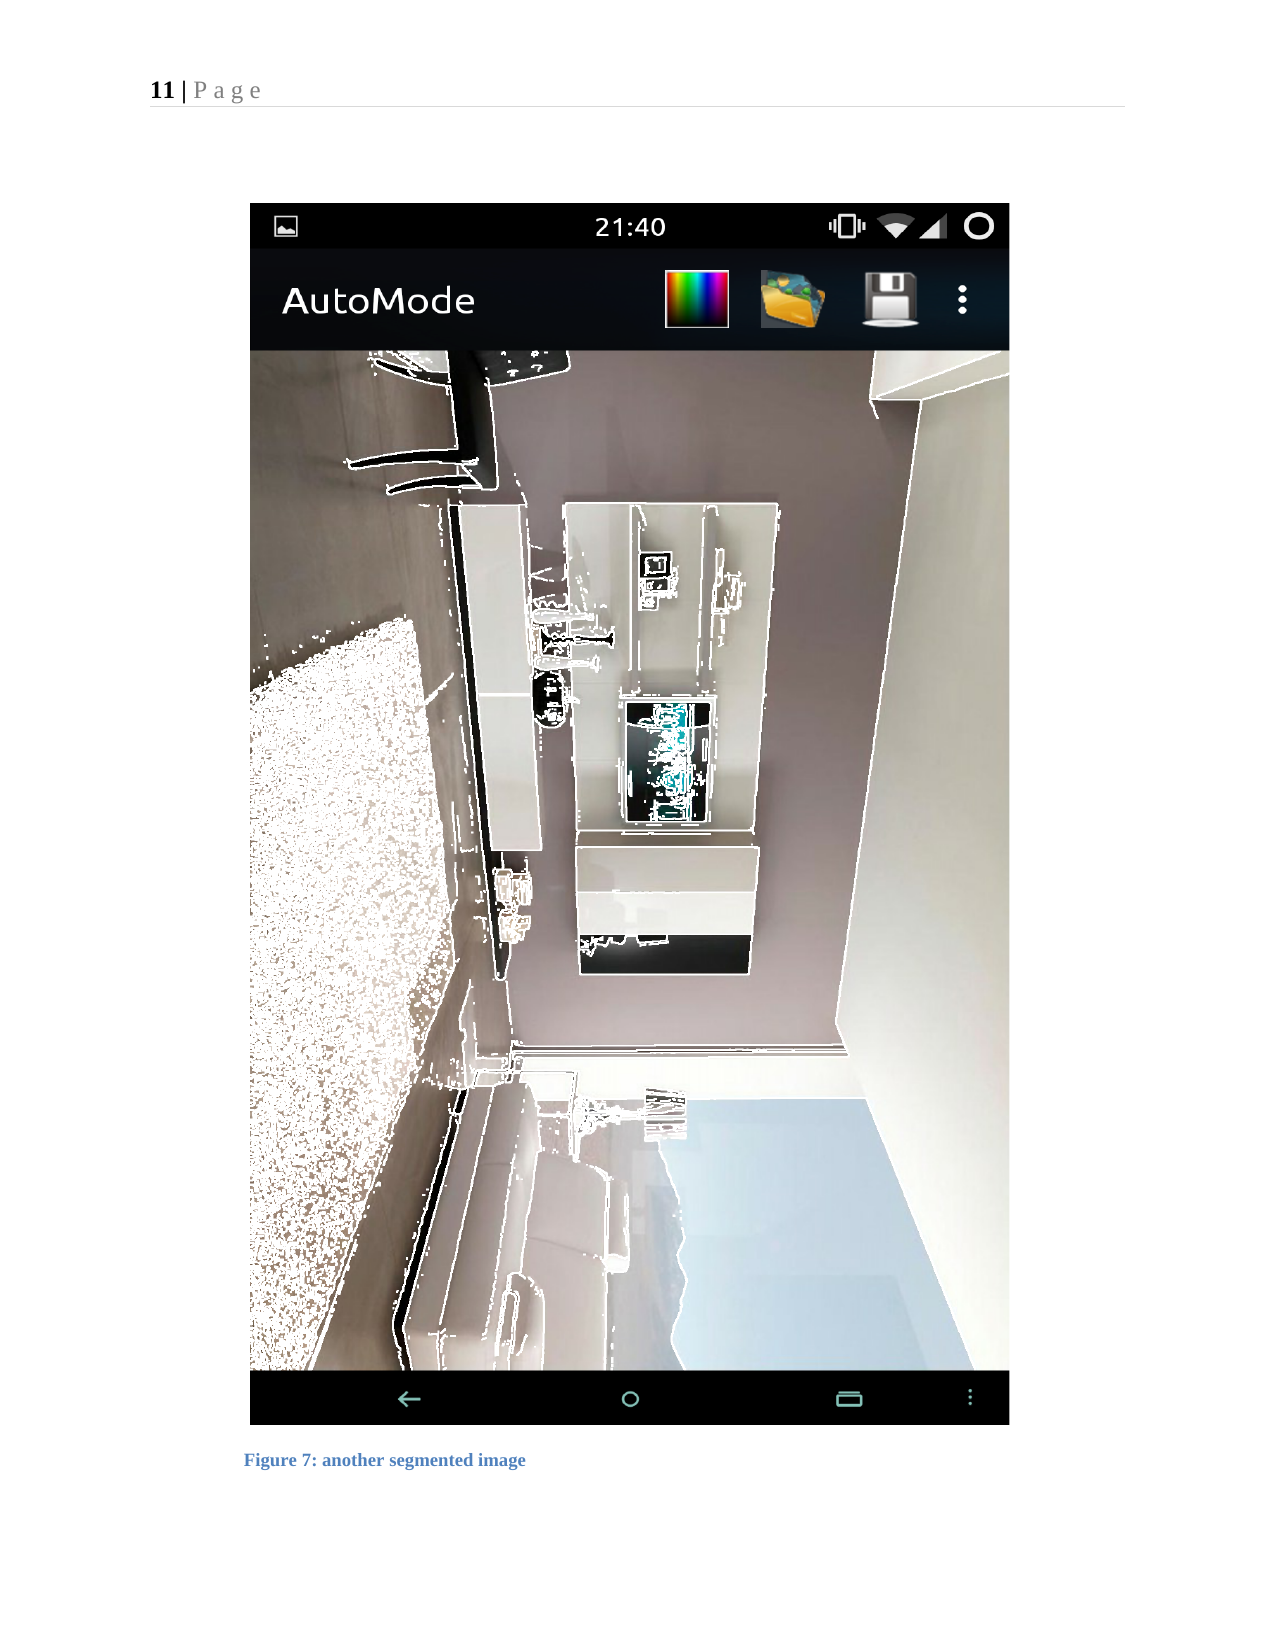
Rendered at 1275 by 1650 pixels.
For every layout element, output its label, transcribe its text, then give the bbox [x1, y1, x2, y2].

text Figure 8: another segmented image [150, 1449, 1125, 1471]
picture [250, 203, 1010, 1425]
